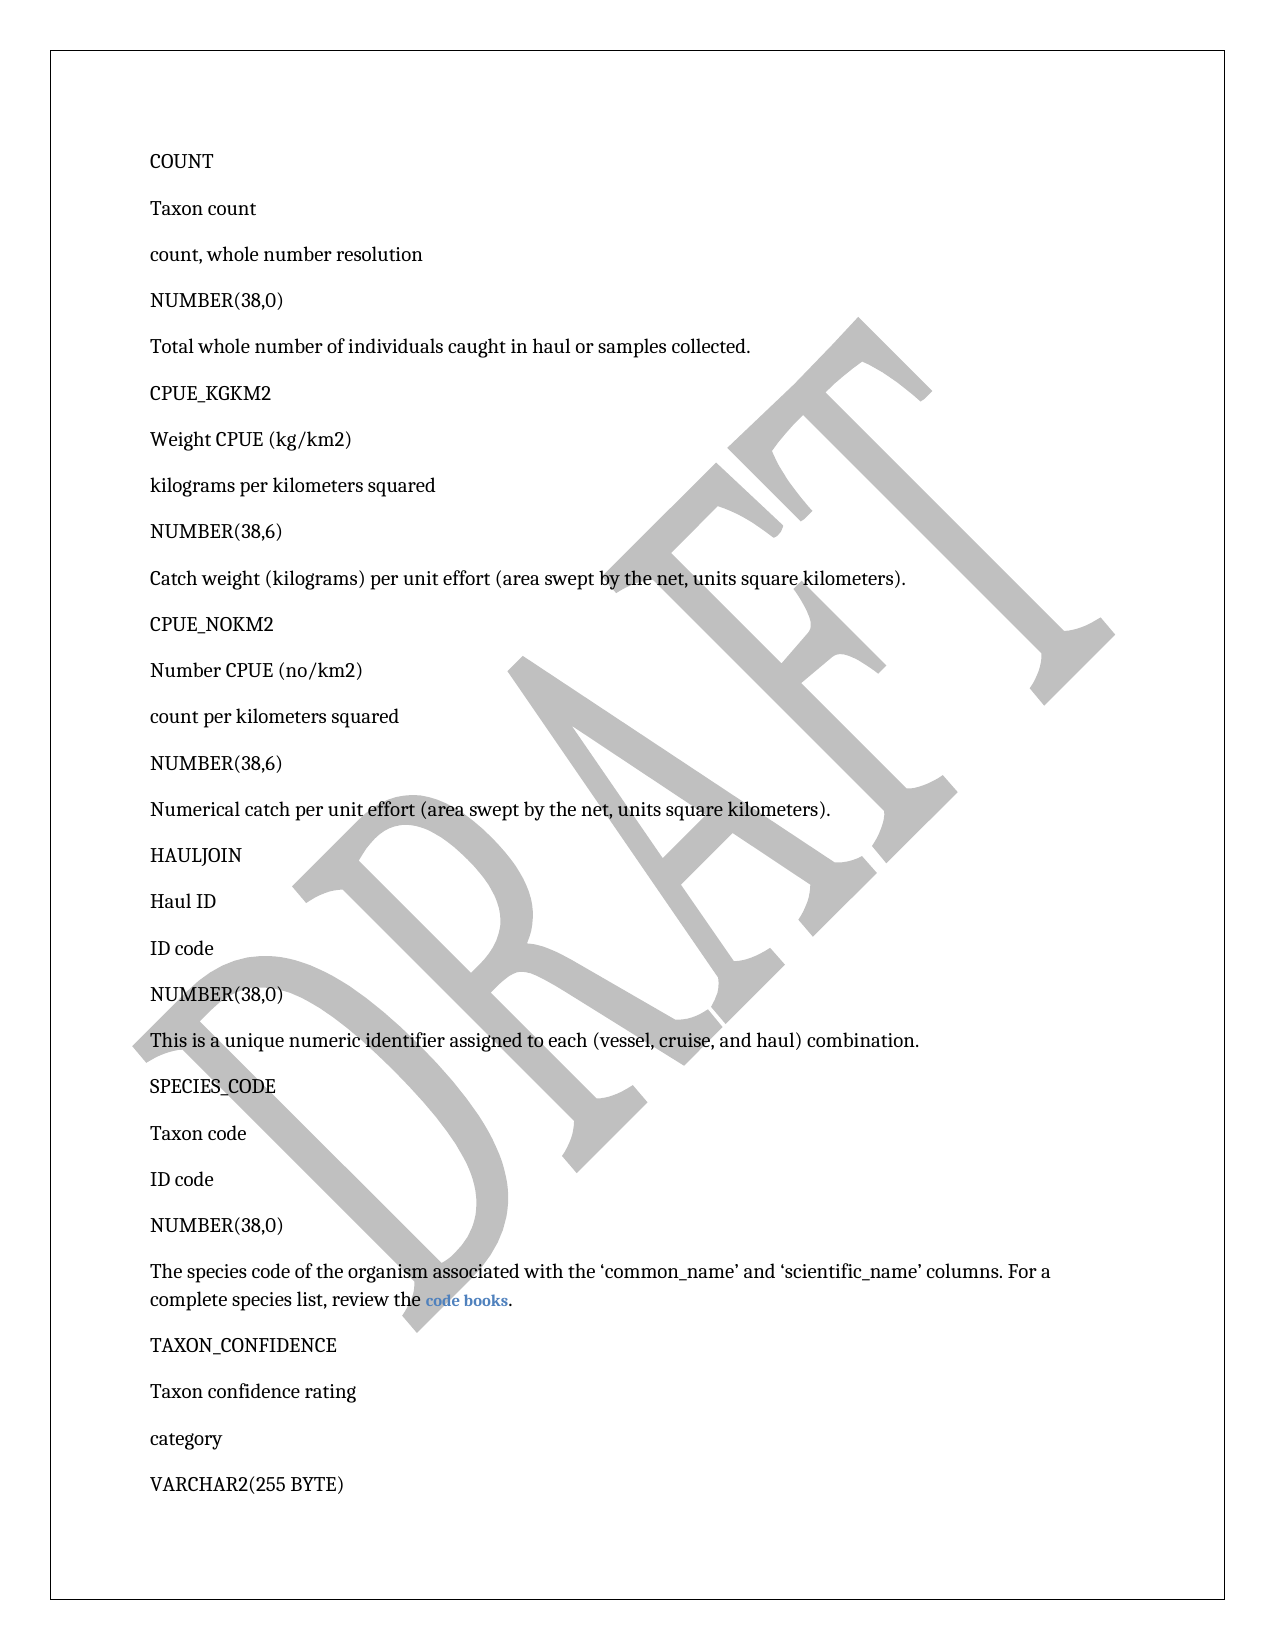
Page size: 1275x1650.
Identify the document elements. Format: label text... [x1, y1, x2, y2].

text Weight CPUE (kg/km2) [150, 427, 1125, 451]
text Taxon count [150, 196, 1125, 220]
text category [150, 1426, 1125, 1450]
text count, whole number resolution [150, 242, 1125, 266]
text COUNT [150, 150, 1125, 174]
text The species code of the organism associated with the ‘common_name’ and ‘scientific_name’ columns. For a complete species list, review the code books. [150, 1260, 1125, 1311]
text CPUE_KGKM2 [150, 381, 1125, 405]
text Taxon confidence rating [150, 1380, 1125, 1404]
text SPECIES_CODE [150, 1075, 1125, 1099]
text ID code [150, 936, 1125, 960]
text TAXON_CONFIDENCE [150, 1334, 1125, 1358]
text NUMBER(38,6) [150, 520, 1125, 544]
text NUMBER(38,6) [150, 751, 1125, 775]
text VARCHAR2(255 BYTE) [150, 1472, 1125, 1496]
text NUMBER(38,0) [150, 1214, 1125, 1238]
text kilograms per kilometers squared [150, 474, 1125, 498]
text Taxon code [150, 1121, 1125, 1145]
text NUMBER(38,0) [150, 289, 1125, 313]
text Number CPUE (no/km2) [150, 659, 1125, 683]
text Numerical catch per unit effort (area swept by the net, units square kilometers). [150, 797, 1125, 821]
text This is a unique numeric identifier assigned to each (vessel, cruise, and haul) combination. [150, 1029, 1125, 1053]
text NUMBER(38,0) [150, 982, 1125, 1006]
text HAULJOIN [150, 844, 1125, 868]
text count per kilometers squared [150, 705, 1125, 729]
text Total whole number of individuals caught in haul or samples collected. [150, 335, 1125, 359]
text ID code [150, 1167, 1125, 1191]
text CPUE_NOKM2 [150, 612, 1125, 636]
text Catch weight (kilograms) per unit effort (area swept by the net, units square kilometers). [150, 566, 1125, 590]
text Haul ID [150, 890, 1125, 914]
